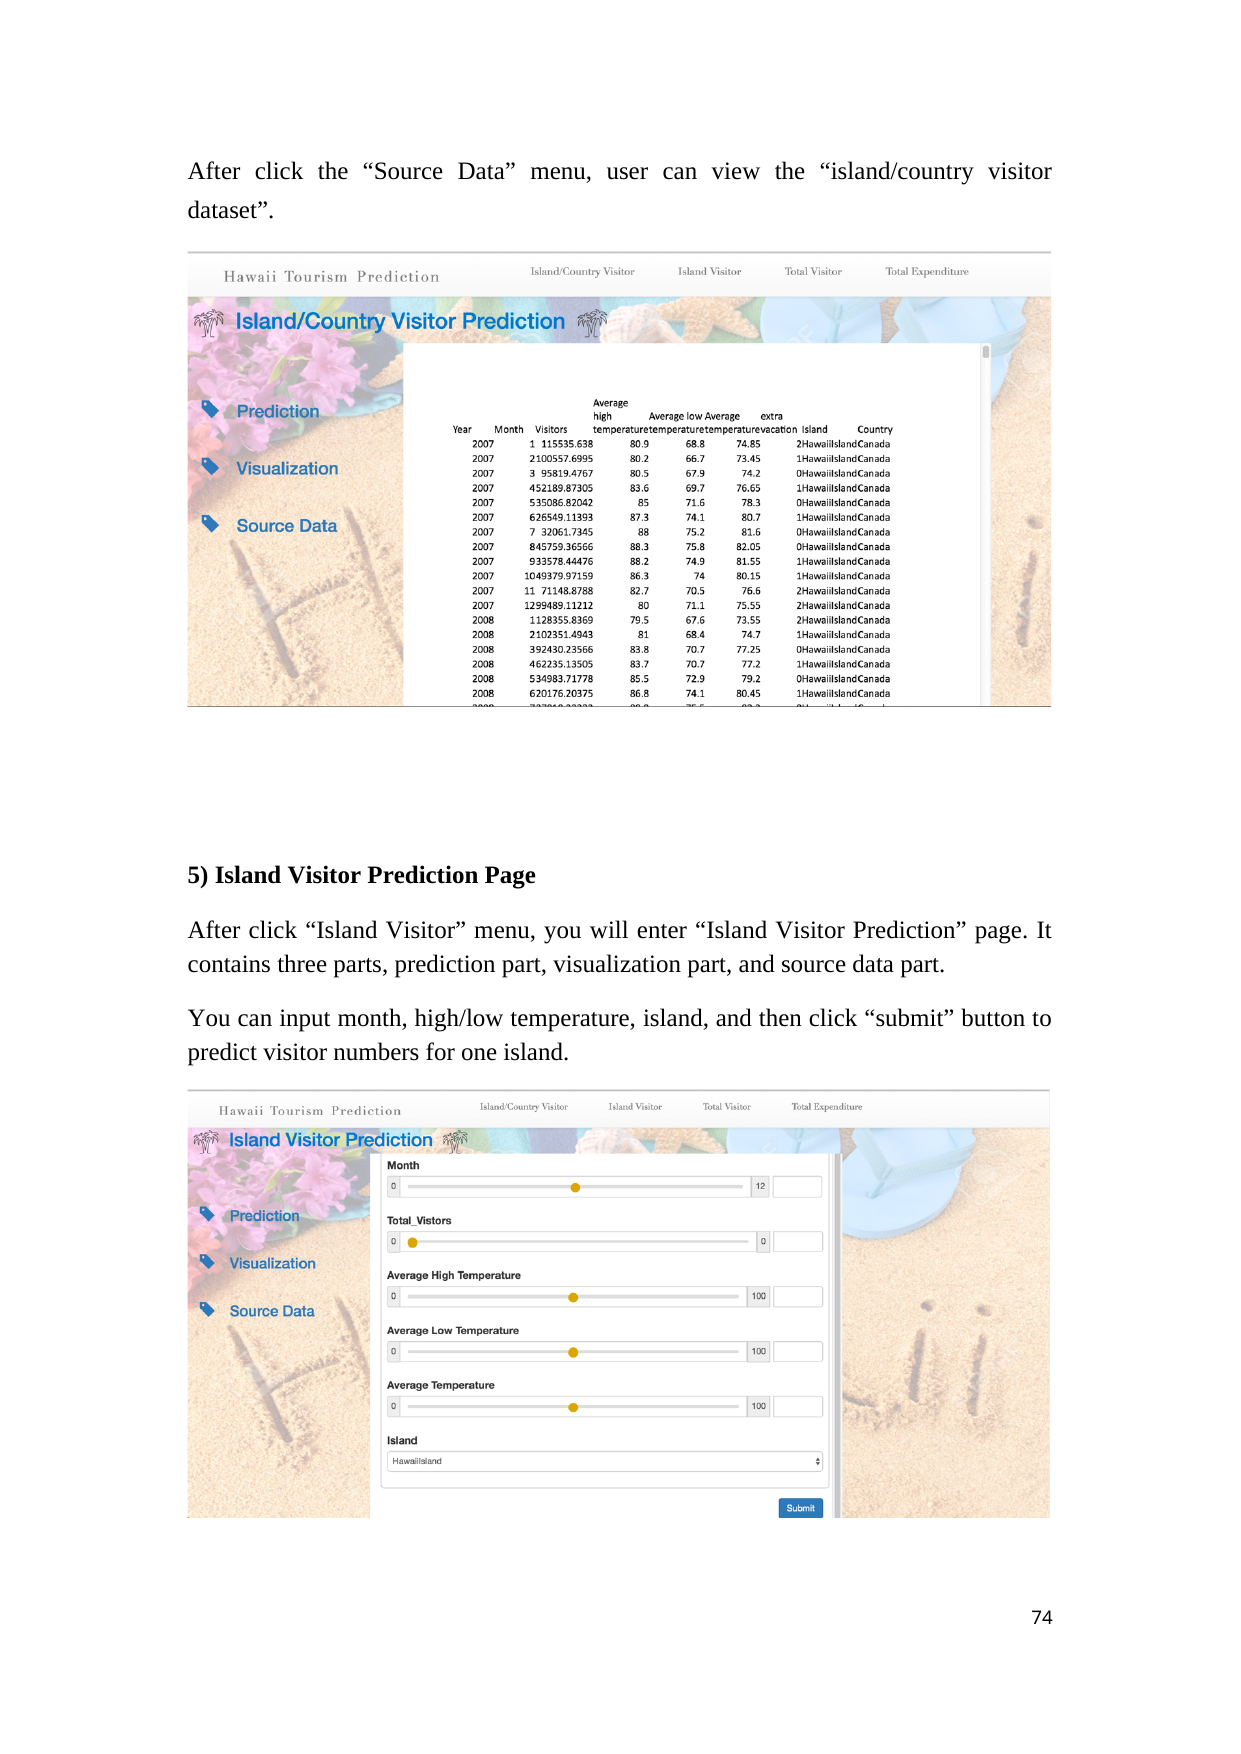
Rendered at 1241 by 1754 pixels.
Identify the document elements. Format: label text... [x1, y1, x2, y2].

text After click “Island Visitor” menu, you will enter “Island Visitor Prediction” page. It contains three parts, prediction part, visualization part, and source data part. [187, 912, 1053, 980]
text You can input month, high/low temperature, island, and then click “submit” button to predict visitor numbers for one island. [187, 1001, 1053, 1069]
picture [187, 251, 1052, 707]
picture [187, 1089, 1050, 1518]
text 5) Island Visitor Prediction Page [187, 857, 1053, 891]
text After click the “Source Data” menu, user can view the “island/country visitor dataset”. [187, 153, 1053, 226]
